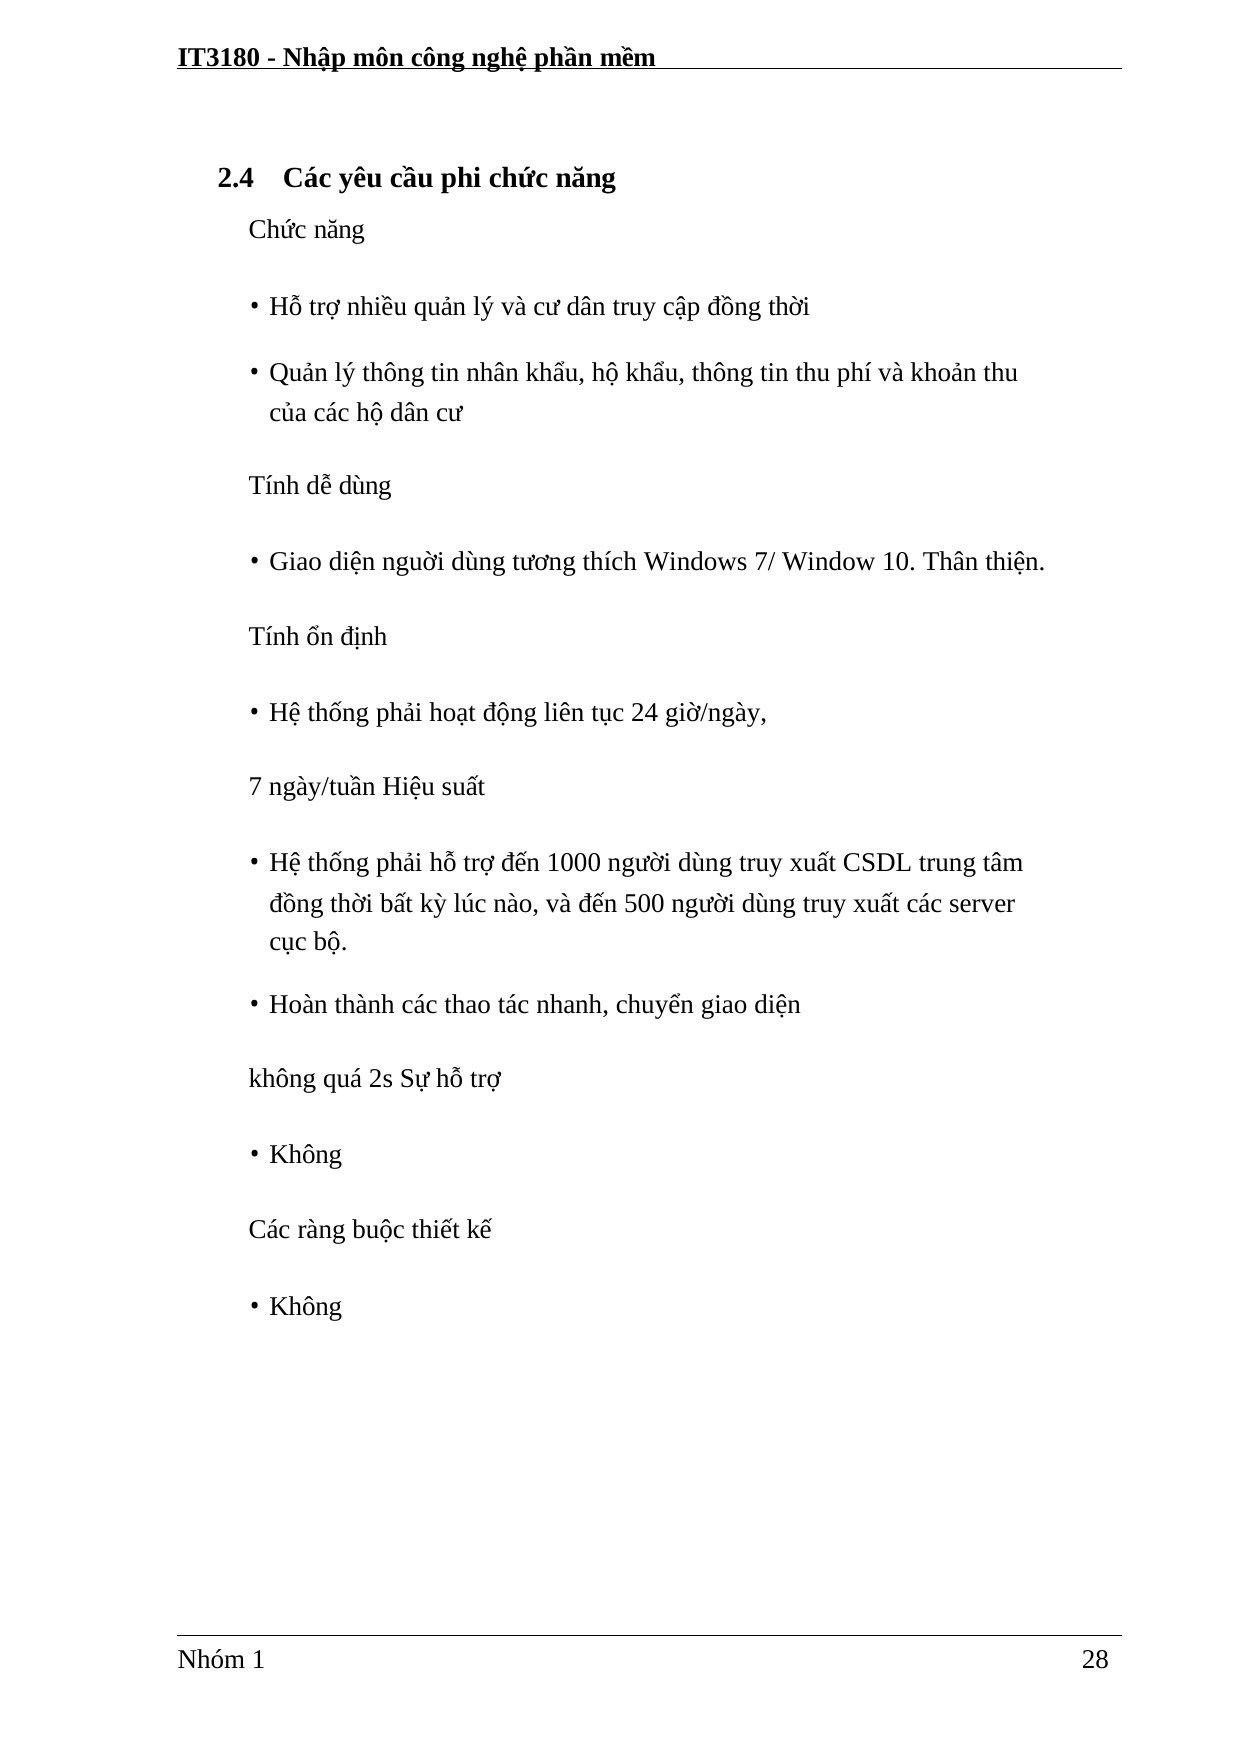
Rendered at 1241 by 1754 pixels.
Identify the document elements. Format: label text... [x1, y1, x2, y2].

list Không [249, 1286, 1122, 1323]
list Hỗ trợ nhiều quản lý và cư dân truy cập đồng thời [249, 286, 1122, 323]
text Tính dễ dùng [248, 469, 1122, 500]
list Hệ thống phải hỗ trợ đến 1000 người dùng truy xuất CSDL trung tâm đồng thời bất kỳ lúc nào, và đến 500 người dùng truy xuất các server cục bộ. [249, 843, 1044, 956]
list Không [249, 1135, 1122, 1172]
text Tính ổn định [248, 620, 1122, 651]
list Quản lý thông tin nhân khẩu, hộ khẩu, thông tin thu phí và khoản thu của các hộ dân cư [249, 352, 1044, 427]
list Hoàn thành các thao tác nhanh, chuyển giao diện không quá 2s Sự hỗ trợ [248, 985, 829, 1094]
text Các ràng buộc thiết kế [248, 1213, 1122, 1244]
subtitle Các yêu cầu phi chức năng [217, 160, 1122, 194]
list Giao diện nguời dùng tương thích Windows 7/ Window 10. Thân thiện. [249, 541, 1122, 578]
text Chức năng [248, 214, 1122, 245]
list Hệ thống phải hoạt động liên tục 24 giờ/ngày, 7 ngày/tuần Hiệu suất [248, 693, 775, 801]
